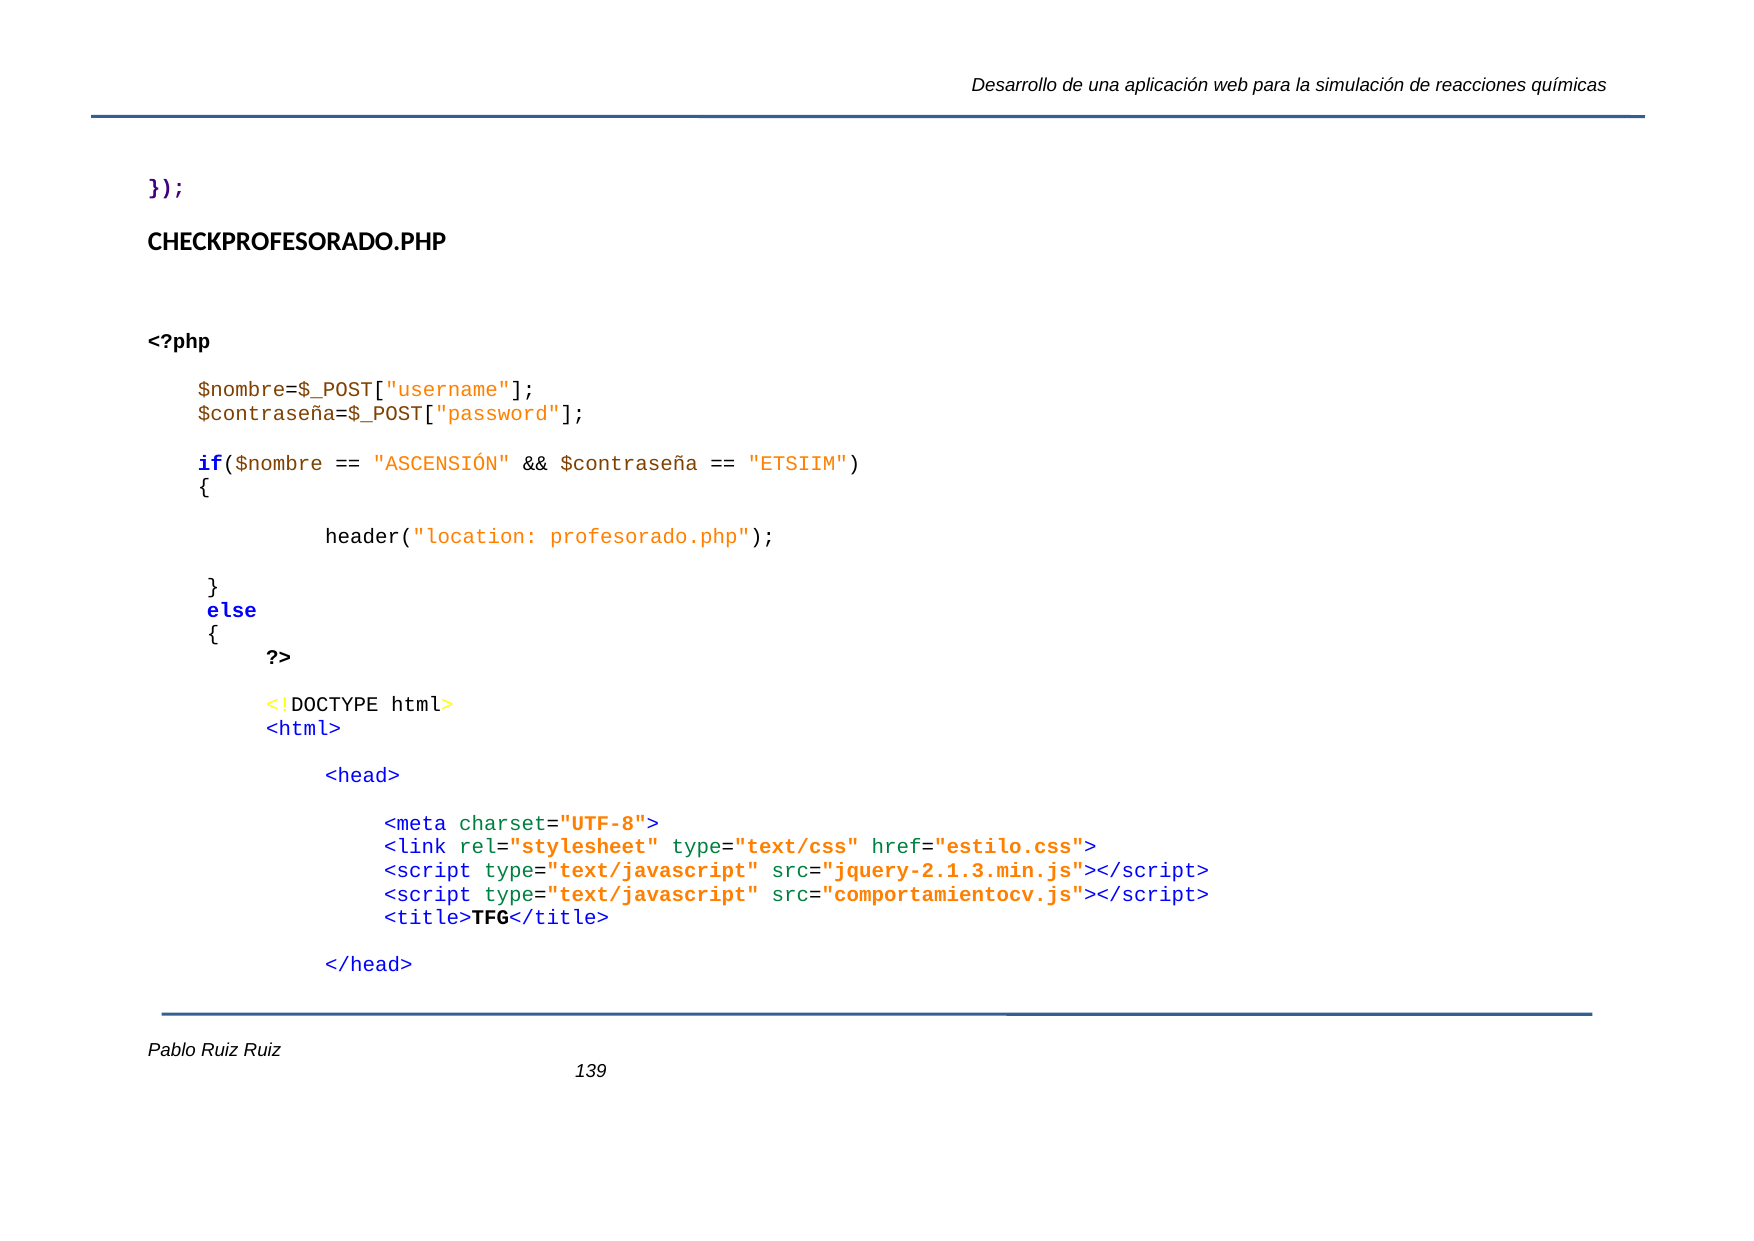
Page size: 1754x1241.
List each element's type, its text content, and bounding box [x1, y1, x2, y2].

text else [148, 600, 1606, 623]
text <?php [148, 332, 1606, 355]
text }); [148, 177, 1606, 201]
text <title>TFG</title> [148, 907, 1606, 931]
text $contraseña=$_POST["password"]; [148, 402, 1606, 426]
text $nombre=$_POST["username"]; [148, 379, 1606, 402]
text </head> [148, 954, 1606, 978]
text { [148, 623, 1606, 647]
text { [148, 476, 1606, 500]
text <script type="text/javascript" src="jquery-2.1.3.min.js"></script> [148, 860, 1606, 883]
text <script type="text/javascript" src="comportamientocv.js"></script> [148, 883, 1606, 907]
text <meta charset="UTF-8"> [148, 813, 1606, 836]
text <head> [148, 765, 1606, 789]
text <link rel="stylesheet" type="text/css" href="estilo.css"> [148, 836, 1606, 860]
text CHECKPROFESORADO.PHP [148, 224, 1606, 257]
text if($nombre == "ASCENSIÓN" && $contraseña == "ETSIIM") [148, 452, 1606, 476]
text ?> [148, 647, 1606, 671]
text <html> [148, 718, 1606, 742]
text header("location: profesorado.php"); [148, 526, 1606, 550]
text } [148, 576, 1606, 600]
text <!DOCTYPE html> [148, 694, 1606, 718]
